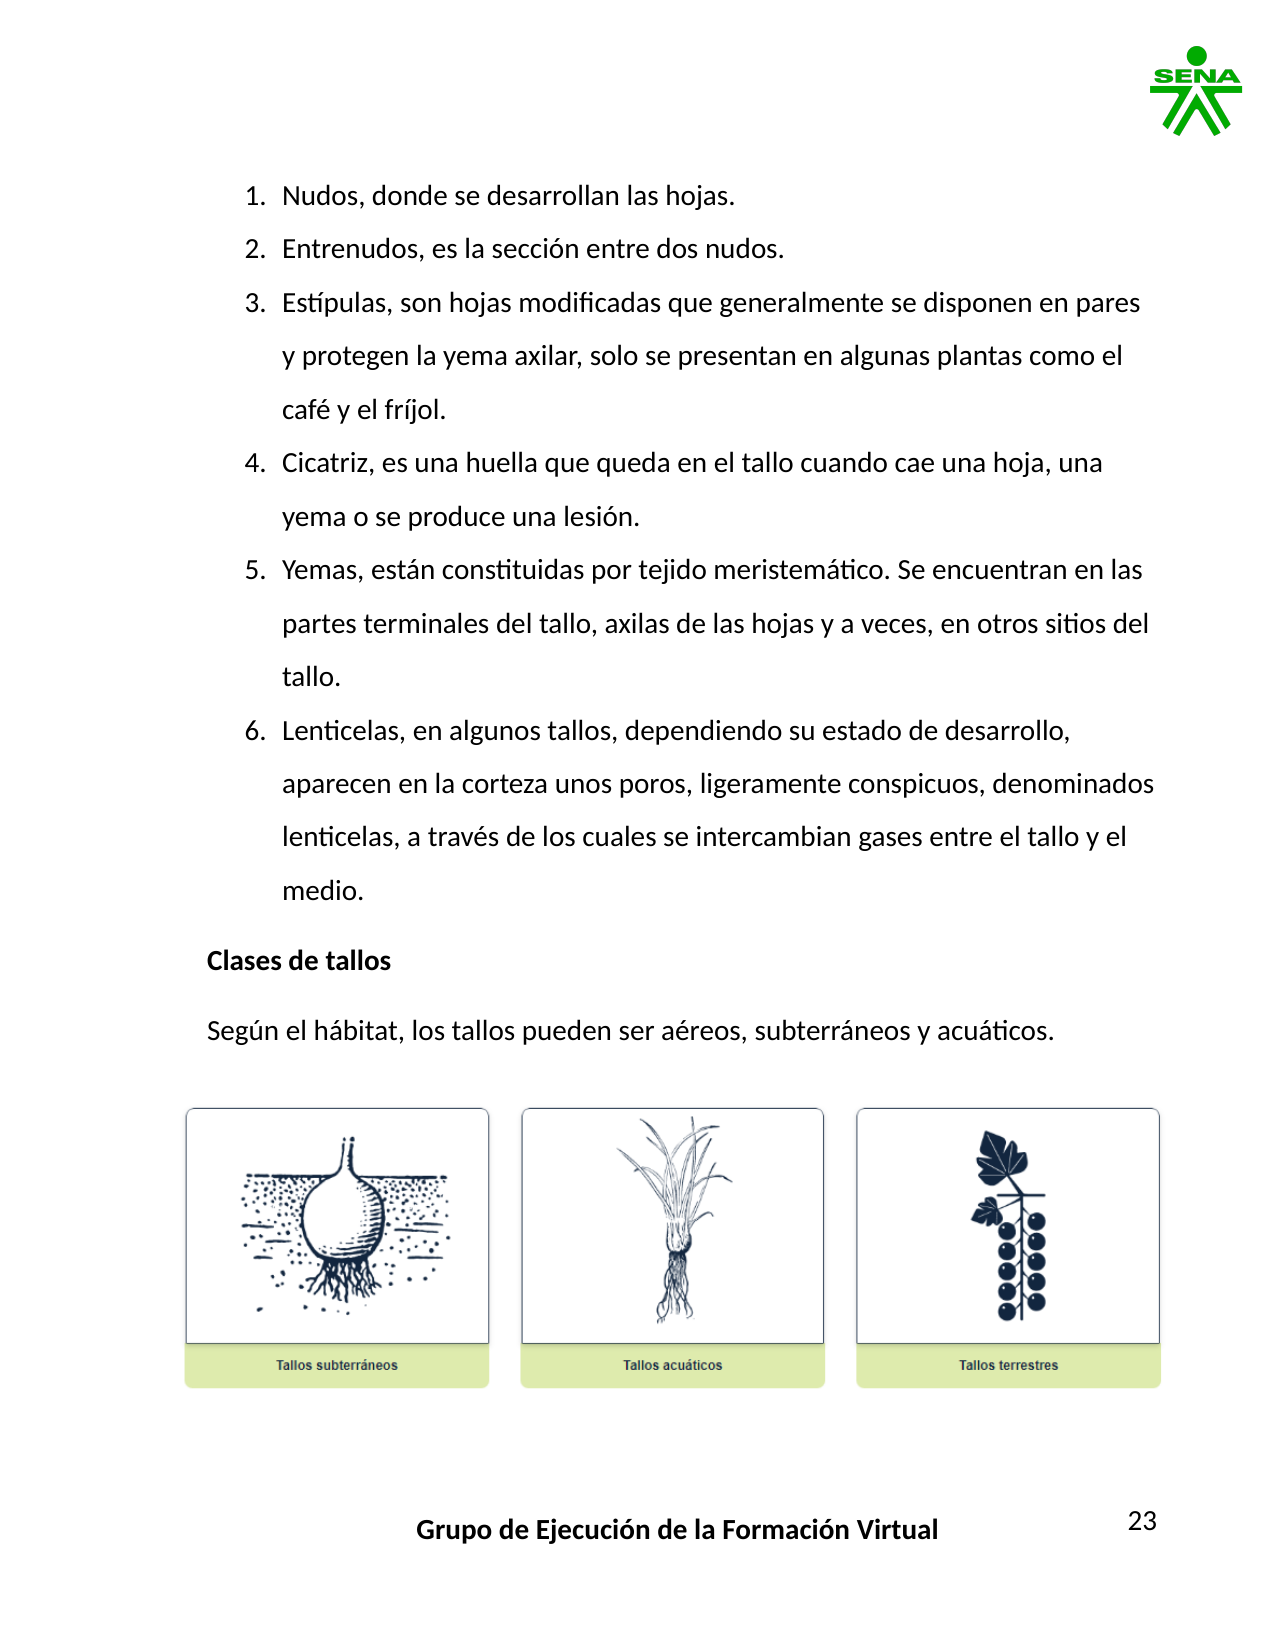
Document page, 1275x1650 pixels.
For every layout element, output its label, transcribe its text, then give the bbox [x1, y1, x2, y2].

text Clases de tallos [133, 942, 1157, 978]
picture [162, 1082, 1202, 1398]
list Lenticelas, en algunos tallos, dependiendo su estado de desarrollo, aparecen en la corteza unos poros, ligeramente conspicuos, denominados lenticelas, a través de los cuales se intercambian gases entre el tallo y el medio. [244, 712, 1157, 907]
text Según el hábitat, los tallos pueden ser aéreos, subterráneos y acuáticos. [133, 1012, 1157, 1048]
list Cicatriz, es una huella que queda en el tallo cuando cae una hoja, una yema o se produce una lesión. [244, 444, 1157, 533]
picture [1150, 46, 1243, 136]
list Yemas, están constituidas por tejido meristemático. Se encuentran en las partes terminales del tallo, axilas de las hojas y a veces, en otros sitios del tallo. [244, 551, 1157, 694]
list Nudos, donde se desarrollan las hojas. [244, 177, 1157, 213]
list Entrenudos, es la sección entre dos nudos. [244, 231, 1157, 266]
list Estípulas, son hojas modificadas que generalmente se disponen en pares y protegen la yema axilar, solo se presentan en algunas plantas como el café y el fríjol. [244, 284, 1157, 427]
